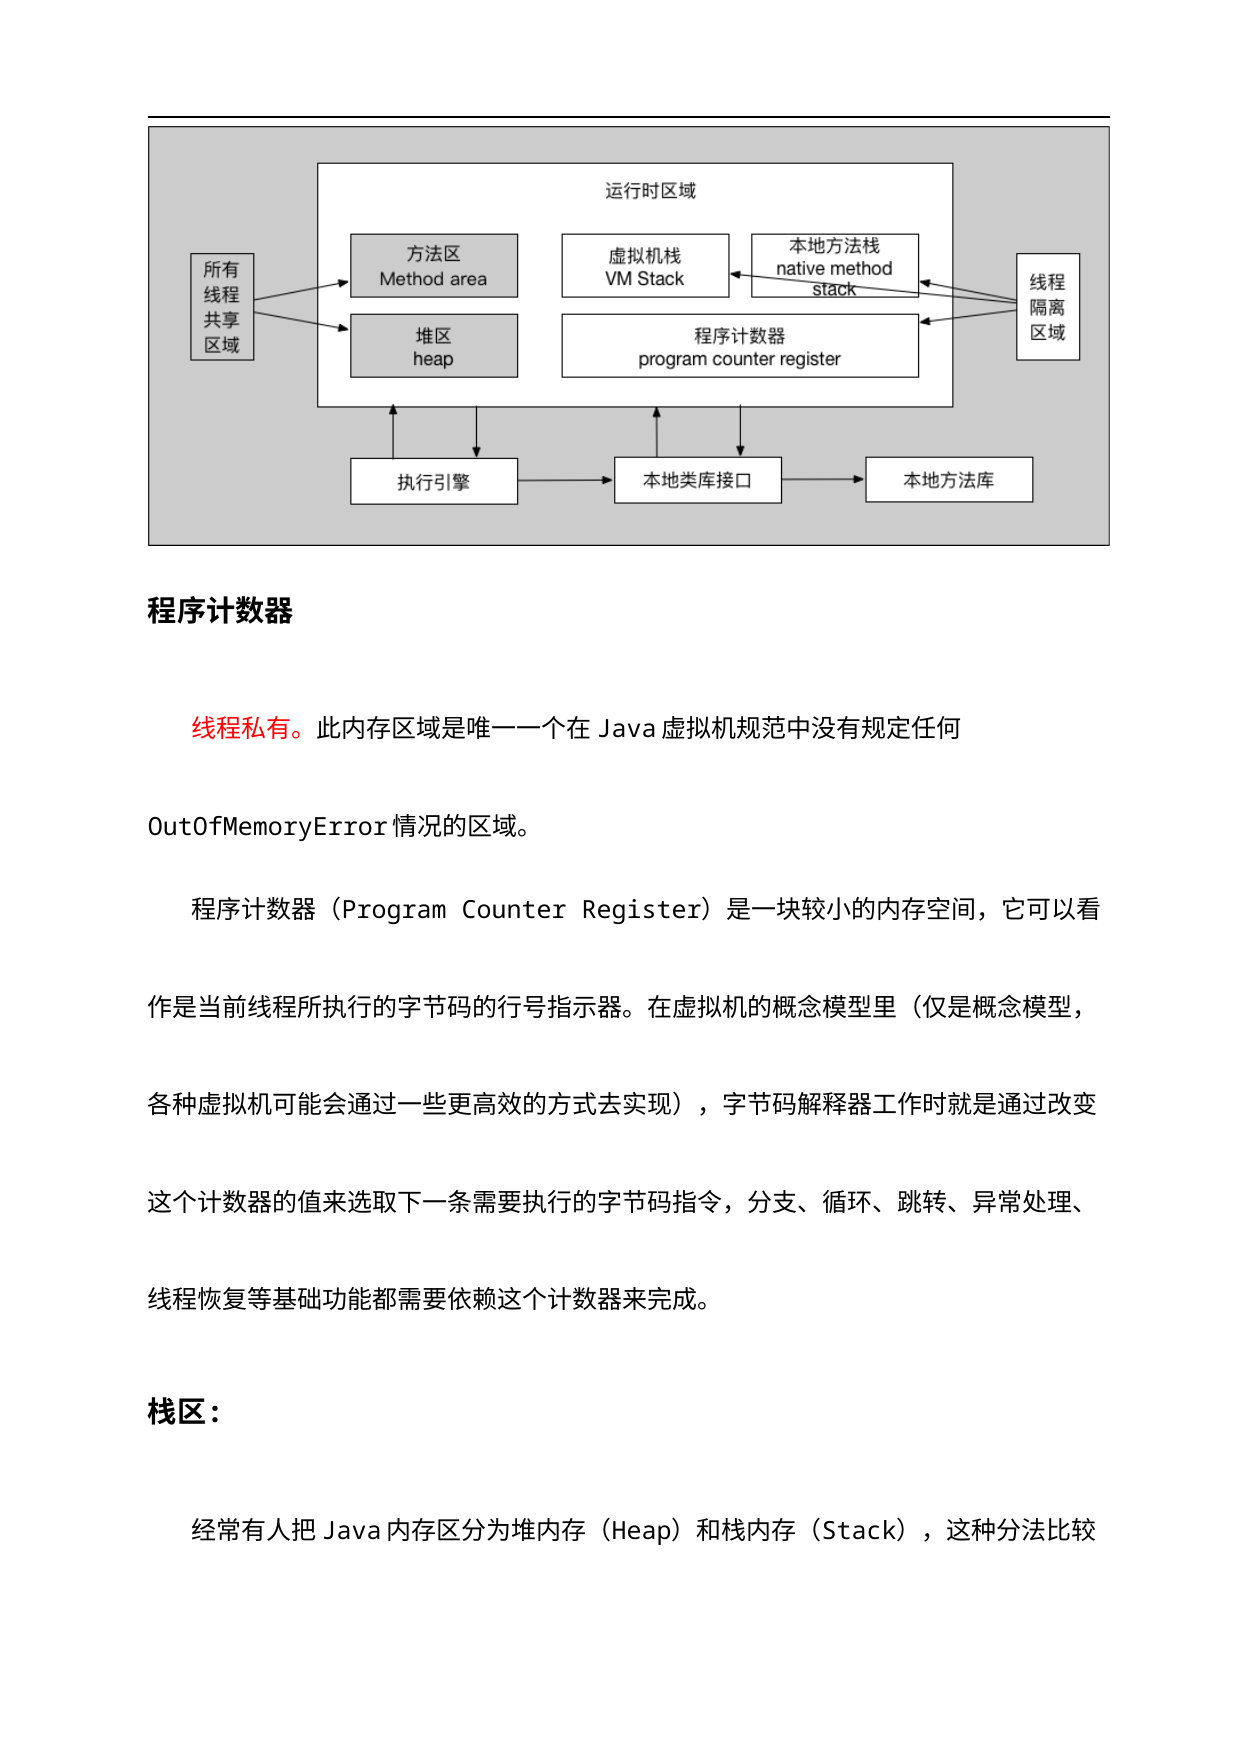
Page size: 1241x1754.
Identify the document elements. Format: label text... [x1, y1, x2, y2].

text 线程私有。此内存区域是唯一一个在Java虚拟机规范中没有规定任何OutOfMemoryError情况的区域。 [148, 694, 1110, 857]
subtitle 程序计数器 [148, 576, 1110, 641]
text 程序计数器（Program Counter Register）是一块较小的内存空间，它可以看作是当前线程所执行的字节码的行号指示器。在虚拟机的概念模型里（仅是概念模型，各种虚拟机可能会通过一些更高效的方式去实现），字节码解释器工作时就是通过改变这个计数器的值来选取下一条需要执行的字节码指令，分支、循环、跳转、异常处理、线程恢复等基础功能都需要依赖这个计数器来完成。 [148, 875, 1110, 1330]
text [148, 1496, 1110, 1561]
subtitle 栈区: [148, 1377, 1110, 1442]
picture [147, 125, 1110, 546]
